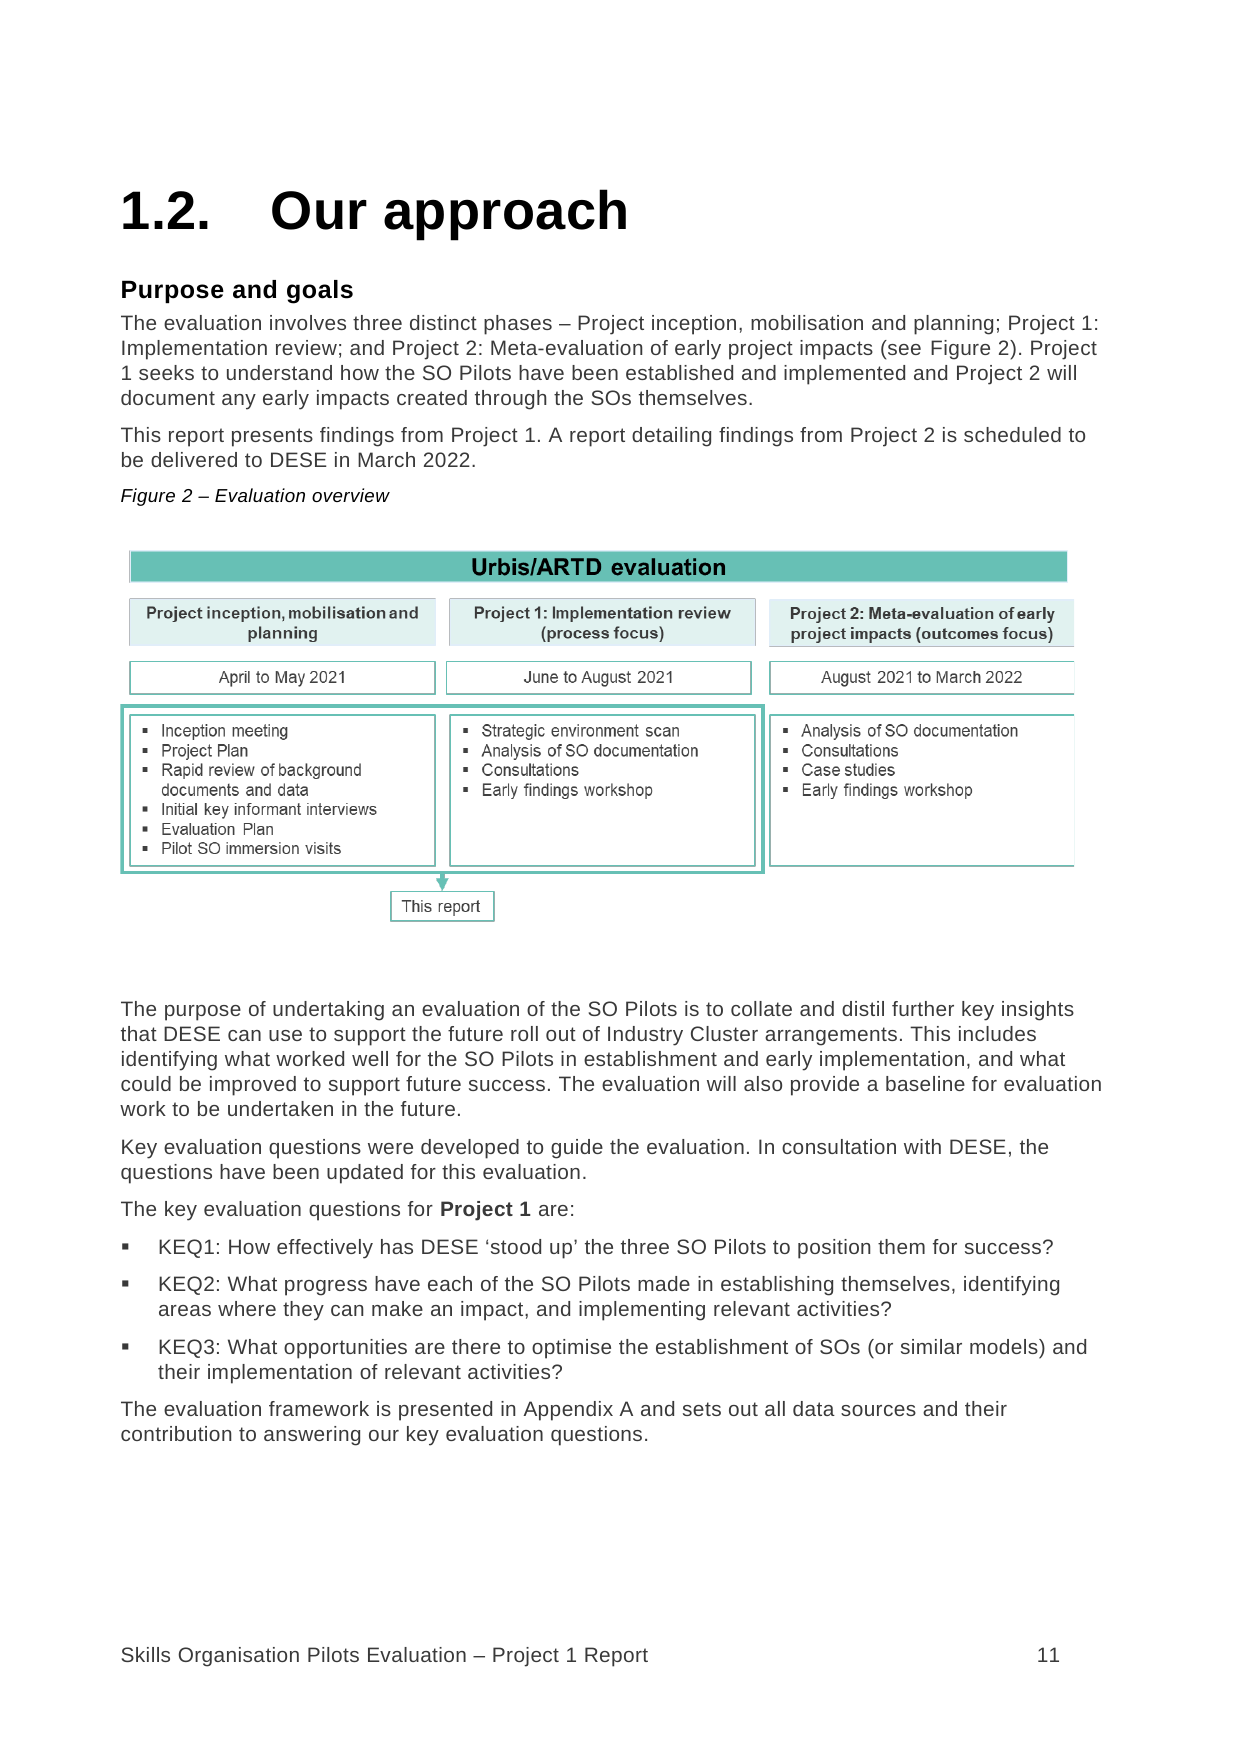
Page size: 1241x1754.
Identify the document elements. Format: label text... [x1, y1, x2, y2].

text Key evaluation questions were developed to guide the evaluation. In consultation with DESE, the questions have been updated for this evaluation. [120, 1134, 1110, 1184]
text The evaluation involves three distinct phases – Project inception, mobilisation and planning; Project 1: Implementation review; and Project 2: Meta-evaluation of early project impacts (see Figure 2). Project 1 seeks to understand how the SO Pilots have been established and implemented and Project 2 will document any early impacts created through the SOs themselves. [120, 310, 1110, 410]
list KEQ2: What progress have each of the SO Pilots made in establishing themselves, identifying areas where they can make an impact, and implementing relevant activities? [120, 1272, 1110, 1322]
subtitle Our approach [120, 179, 1110, 241]
text The evaluation framework is presented in Appendix A and sets out all data sources and their contribution to answering our key evaluation questions. [120, 1397, 1110, 1447]
text This report presents findings from Project 1. A report detailing findings from Project 2 is scheduled to be delivered to DESE in March 2022. [120, 422, 1110, 472]
text Figure 2 – Evaluation overview [120, 485, 1110, 507]
picture [120, 539, 1075, 926]
text The key evaluation questions for Project 1 are: [120, 1197, 1110, 1222]
list KEQ3: What opportunities are there to optimise the establishment of SOs (or similar models) and their implementation of relevant activities? [120, 1334, 1110, 1384]
list KEQ1: How effectively has DESE ‘stood up’ the three SO Pilots to position them for success? [120, 1234, 1110, 1259]
text The purpose of undertaking an evaluation of the SO Pilots is to collate and distil further key insights that DESE can use to support the future roll out of Industry Cluster arrangements. This includes identifying what worked well for the SO Pilots in establishment and early implementation, and what could be improved to support future success. The evaluation will also provide a baseline for evaluation work to be undertaken in the future. [120, 997, 1110, 1122]
subtitle Purpose and goals [120, 279, 1110, 304]
